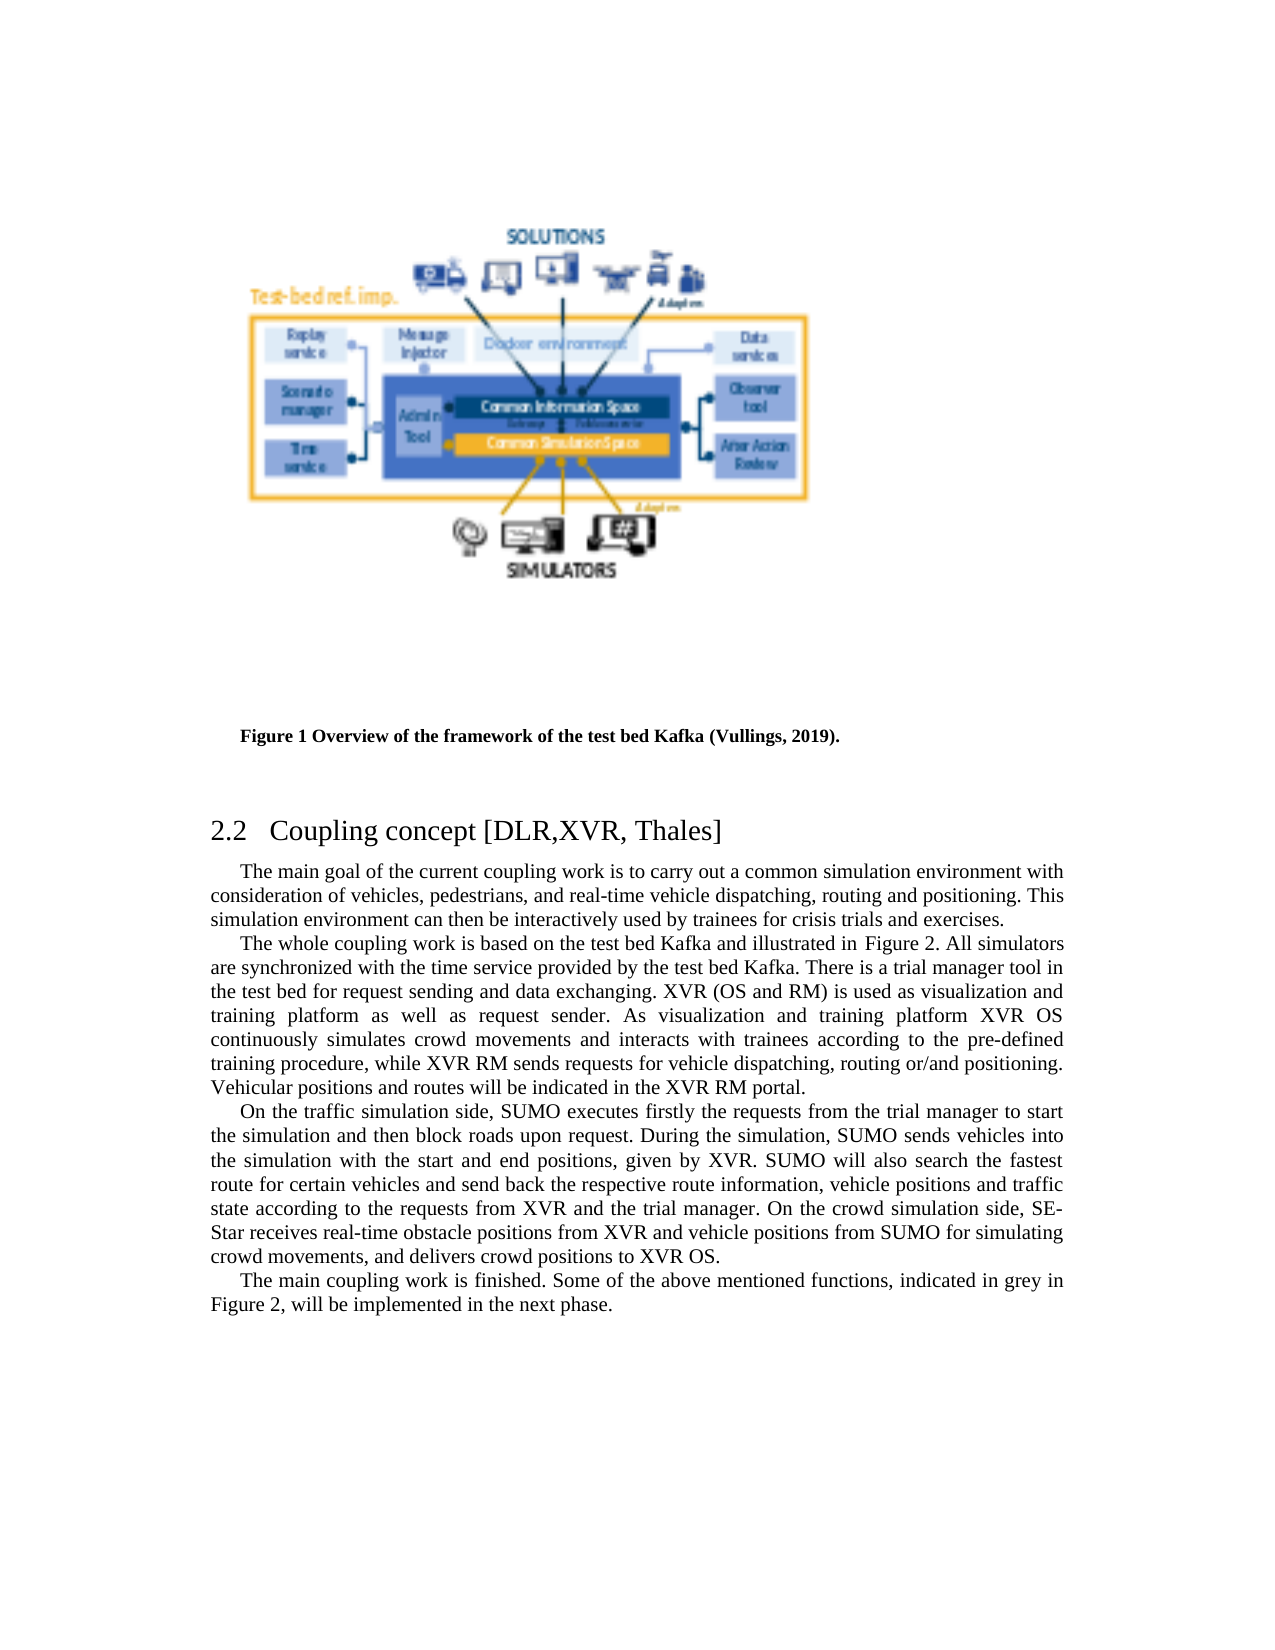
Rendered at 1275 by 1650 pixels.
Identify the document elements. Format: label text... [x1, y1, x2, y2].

text The main goal of the current coupling work is to carry out a common simulation environment with consideration of vehicles, pedestrians, and real-time vehicle dispatching, routing and positioning. This simulation environment can then be interactively used by trainees for crisis trials and exercises. [210, 859, 1065, 931]
text The whole coupling work is based on the test bed Kafka and illustrated in Figure 2. All simulators are synchronized with the time service provided by the test bed Kafka. There is a trial manager tool in the test bed for request sending and data exchanging. XVR (OS and RM) is used as visualization and training platform as well as request sender. As visualization and training platform XVR OS continuously simulates crowd movements and interacts with trainees according to the pre-defined training procedure, while XVR RM sends requests for vehicle dispatching, routing or/and positioning. Vehicular positions and routes will be indicated in the XVR RM portal. [210, 931, 1065, 1099]
text Coupling concept [DLR,XVR, Thales] [210, 813, 1065, 846]
text The main coupling work is finished. Some of the above mentioned functions, indicated in grey in Figure 2, will be implemented in the next phase. [210, 1268, 1065, 1316]
text Figure 1 Overview of the framework of the test bed Kafka . [210, 725, 1065, 747]
text On the traffic simulation side, SUMO executes firstly the requests from the trial manager to start the simulation and then block roads upon request. During the simulation, SUMO sends vehicles into the simulation with the start and end positions, given by XVR. SUMO will also search the fastest route for certain vehicles and send back the respective route information, vehicle positions and traffic state according to the requests from XVR and the trial manager. On the crowd simulation side, SE-Star receives real-time obstacle positions from XVR and vehicle positions from SUMO for simulating crowd movements, and delivers crowd positions to XVR OS. [210, 1099, 1065, 1268]
